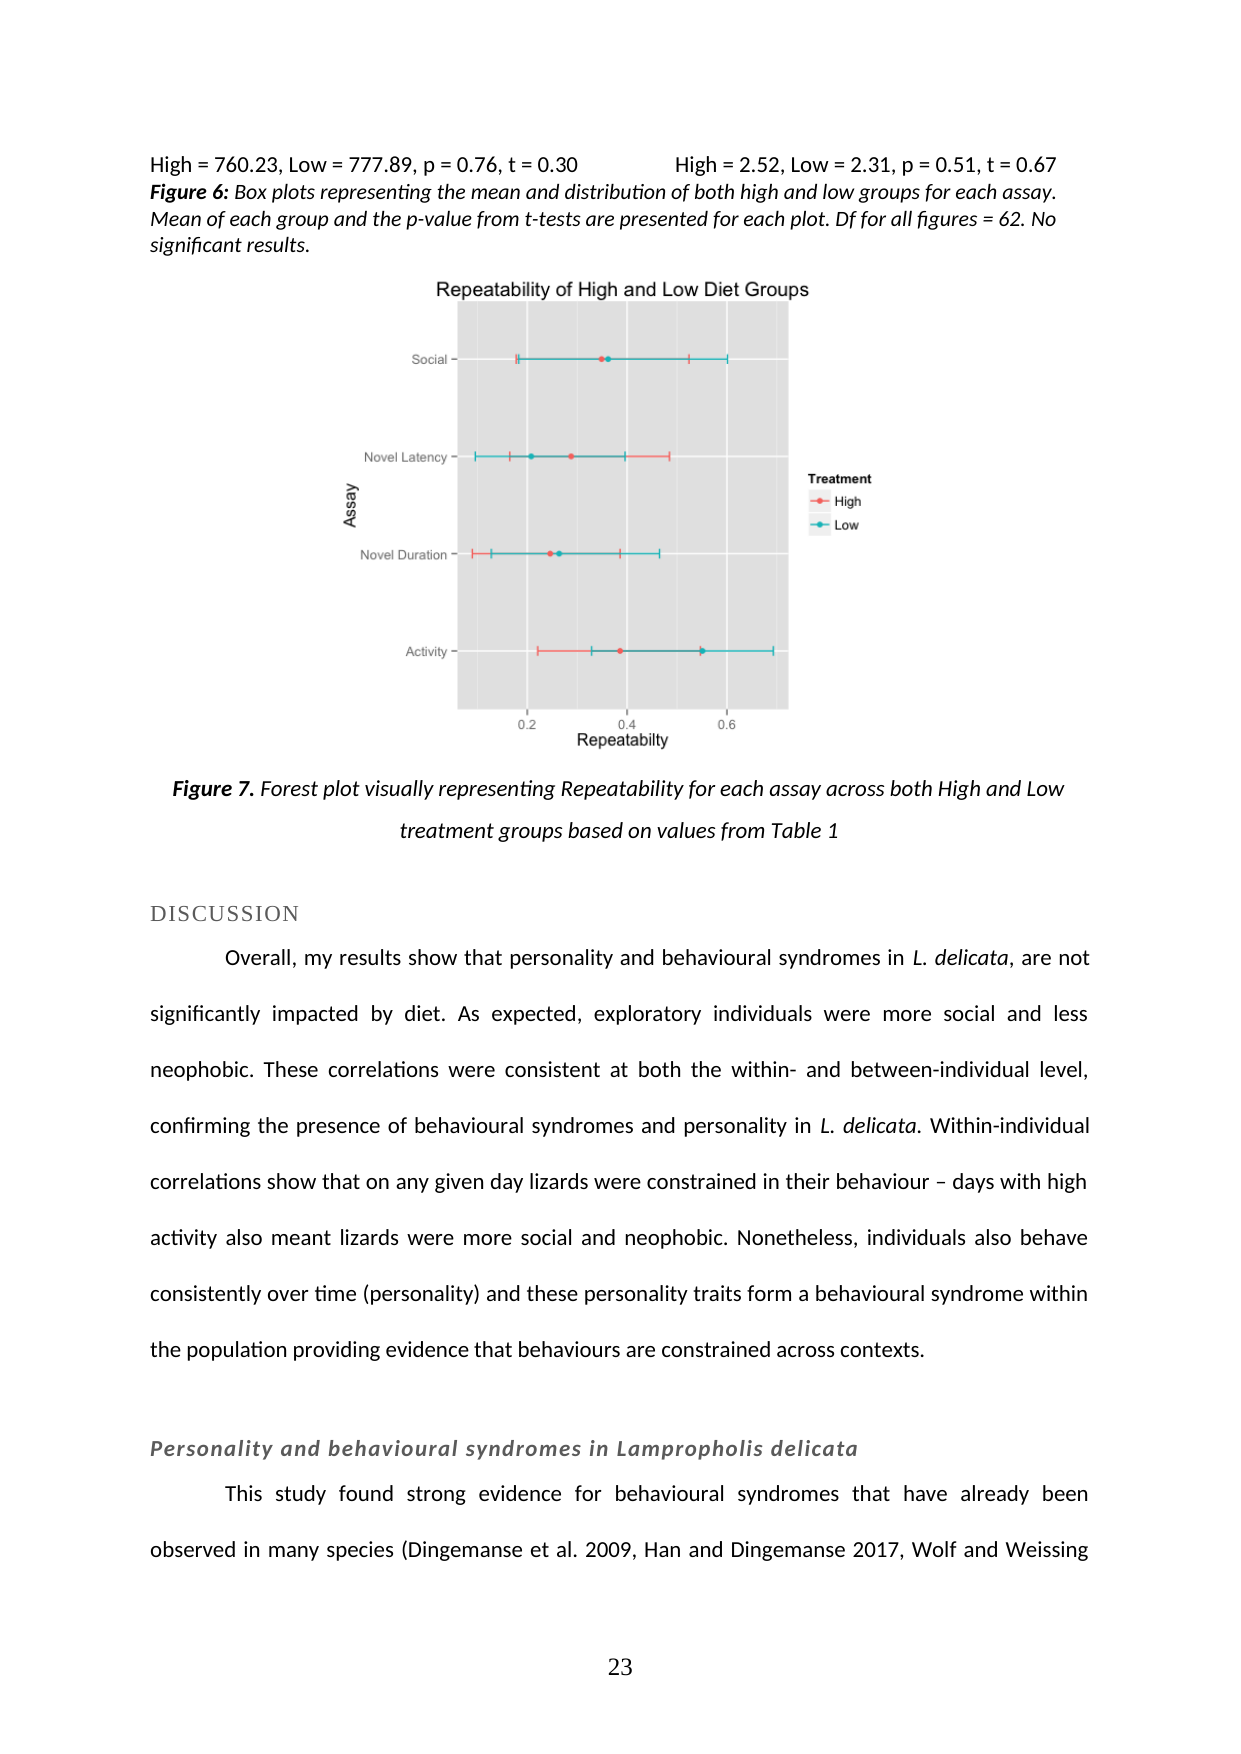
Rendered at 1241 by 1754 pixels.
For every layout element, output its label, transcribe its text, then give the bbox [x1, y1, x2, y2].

text Figure 7. Forest plot visually representing Repeatability for each assay across both High and Low treatment groups based on values from Table 1 [150, 774, 1090, 844]
picture [330, 258, 911, 760]
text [150, 1479, 1090, 1563]
text Overall, my results show that personality and behavioural syndromes in L. delicata, are not significantly impacted by diet. As expected, exploratory individuals were more social and less neophobic. These correlations were consistent at both the within- and between-individual level, confirming the presence of behavioural syndromes and personality in L. delicata. Within-individual correlations show that on any given day lizards were constrained in their behaviour – days with high activity also meant lizards were more social and neophobic. Nonetheless, individuals also behave consistently over time (personality) and these personality traits form a behavioural syndrome within the population providing evidence that behaviours are constrained across contexts. [150, 943, 1090, 1363]
text Figure 6: Box plots representing the mean and distribution of both high and low groups for each assay. Mean of each group and the p-value from t-tests are presented for each plot. Df for all figures = 62. No significant results. [150, 178, 1090, 258]
text High = 760.23, Low = 777.89, p = 0.76, t = 0.30 High = 2.52, Low = 2.31, p = 0.51, t = 0.67 [150, 150, 1090, 178]
subtitle Personality and behavioural syndromes in Lampropholis delicata [150, 1434, 1090, 1462]
subtitle DISCUSSION [150, 900, 1090, 926]
